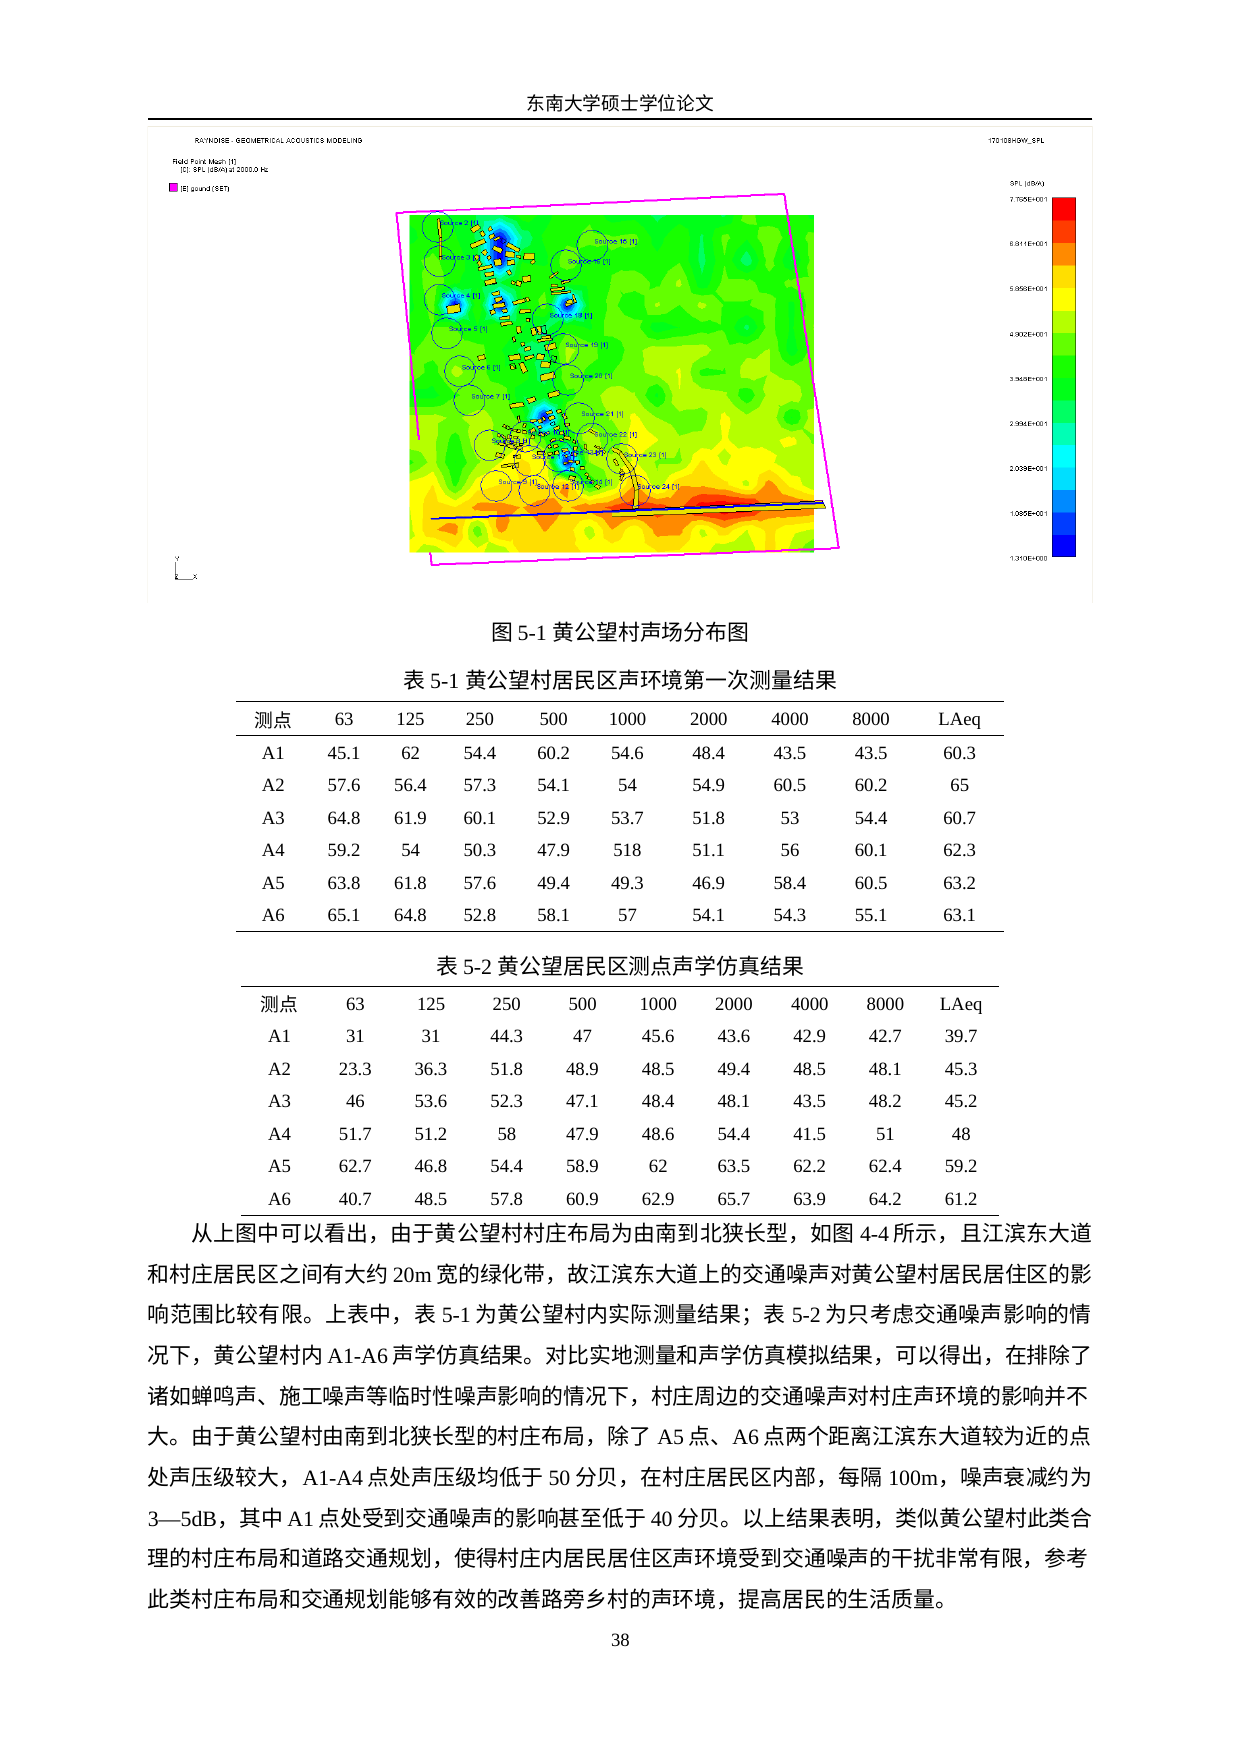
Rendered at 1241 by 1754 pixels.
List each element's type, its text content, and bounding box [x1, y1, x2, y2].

table_cell A2 [241, 1052, 317, 1085]
table_header 1000 [590, 702, 664, 735]
table_cell 47.1 [544, 1085, 620, 1117]
table_cell A3 [241, 1085, 317, 1117]
table_cell 53.6 [393, 1085, 469, 1117]
table_cell 40.7 [317, 1182, 393, 1215]
table_cell 65 [915, 769, 1004, 801]
table_cell 54 [590, 769, 664, 801]
table_cell 62.2 [772, 1150, 847, 1182]
table_cell 55.1 [827, 899, 915, 931]
table_cell 57.3 [443, 769, 517, 801]
table_cell 47 [544, 1020, 620, 1052]
table_cell 60.2 [517, 736, 590, 769]
table_cell 47.9 [544, 1117, 620, 1150]
table_cell 57 [590, 899, 664, 931]
table_cell 62.3 [915, 834, 1004, 866]
table_cell 61.2 [923, 1182, 999, 1215]
table_cell 52.8 [443, 899, 517, 931]
table_header 测点 [241, 987, 317, 1020]
table_cell 36.3 [393, 1052, 469, 1085]
table_cell 60.5 [753, 769, 827, 801]
table_header LAeq [923, 987, 999, 1020]
table_cell 60.9 [544, 1182, 620, 1215]
table_cell A1 [236, 736, 310, 769]
table_cell 63.9 [772, 1182, 847, 1215]
table_header 4000 [772, 987, 847, 1020]
table_cell 56.4 [378, 769, 443, 801]
table_cell 48.6 [620, 1117, 696, 1150]
table_cell 43.5 [772, 1085, 847, 1117]
table_header 2000 [696, 987, 772, 1020]
table_cell 58 [469, 1117, 544, 1150]
table_cell A5 [241, 1150, 317, 1182]
table_cell 54.6 [590, 736, 664, 769]
table_cell 60.1 [827, 834, 915, 866]
table_cell 50.3 [443, 834, 517, 866]
table_cell 45.6 [620, 1020, 696, 1052]
text 表5-1 黄公望村居民区声环境第一次测量结果 [148, 663, 1092, 696]
text 表5-2 黄公望居民区测点声学仿真结果 [148, 948, 1092, 981]
text 图5-1 黄公望村声场分布图 [148, 614, 1092, 647]
table_cell 57.6 [443, 866, 517, 899]
table_cell 59.2 [923, 1150, 999, 1182]
table_header 500 [544, 987, 620, 1020]
text 从上图中可以看出，由于黄公望村村庄布局为由南到北狭长型，如图4-4所示，且江滨东大道和村庄居民区之间有大约20m宽的绿化带，故江滨东大道上的交通噪声对黄公望村居民居住区的影响范围比较有限。上表中，表5-1为黄公望村内实际测量结果；表5-2为只考虑交通噪声影响的情况下，黄公望村内A1-A6声学仿真结果。对比实地测量和声学仿真模拟结果，可以得出，在排除了诸如蝉鸣声、施工噪声等临时性噪声影响的情况下，村庄周边的交通噪声对村庄声环境的影响并不大。由于黄公望村由南到北狭长型的村庄布局，除了A5点、A6点两个距离江滨东大道较为近的点处声压级较大，A1-A4点处声压级均低于50分贝，在村庄居民区内部，每隔100m，噪声衰减约为3—5dB，其中A1点处受到交通噪声的影响甚至低于40分贝。以上结果表明，类似黄公望村此类合理的村庄布局和道路交通规划，使得村庄内居民居住区声环境受到交通噪声的干扰非常有限，参考此类村庄布局和交通规划能够有效的改善路旁乡村的声环境，提高居民的生活质量。 [148, 1216, 1092, 1614]
table_cell 51.7 [317, 1117, 393, 1150]
table_cell 54.9 [664, 769, 753, 801]
table_cell 42.7 [847, 1020, 923, 1052]
table_cell 45.3 [923, 1052, 999, 1085]
table_cell 48.2 [847, 1085, 923, 1117]
table_cell 49.4 [517, 866, 590, 899]
table_cell A4 [241, 1117, 317, 1150]
table_cell 42.9 [772, 1020, 847, 1052]
table_cell 52.9 [517, 801, 590, 834]
table_cell 49.3 [590, 866, 664, 899]
table_cell 51.1 [664, 834, 753, 866]
table_cell 64.2 [847, 1182, 923, 1215]
table_cell 51.8 [664, 801, 753, 834]
table_cell 60.1 [443, 801, 517, 834]
table_cell 45.2 [923, 1085, 999, 1117]
table_cell 54 [378, 834, 443, 866]
table_cell 56 [753, 834, 827, 866]
table_cell 53.7 [590, 801, 664, 834]
table_cell 47.9 [517, 834, 590, 866]
table_cell 63.8 [310, 866, 378, 899]
table_header 2000 [664, 702, 753, 735]
table_cell 43.5 [827, 736, 915, 769]
table_cell A6 [241, 1182, 317, 1215]
table_header 63 [317, 987, 393, 1020]
table_cell 41.5 [772, 1117, 847, 1150]
table_cell 62.4 [847, 1150, 923, 1182]
table_cell A1 [241, 1020, 317, 1052]
table_cell 23.3 [317, 1052, 393, 1085]
table_cell 46.9 [664, 866, 753, 899]
table_cell 54.4 [827, 801, 915, 834]
table_cell 63.1 [915, 899, 1004, 931]
table_cell A5 [236, 866, 310, 899]
table_cell 31 [393, 1020, 469, 1052]
table_cell 48.5 [393, 1182, 469, 1215]
table_cell 43.6 [696, 1020, 772, 1052]
table_cell 61.8 [378, 866, 443, 899]
table_cell 518 [590, 834, 664, 866]
table_cell 58.1 [517, 899, 590, 931]
table_cell 48 [923, 1117, 999, 1150]
table_cell 62 [620, 1150, 696, 1182]
table_header 500 [517, 702, 590, 735]
table_cell 60.2 [827, 769, 915, 801]
table_cell 39.7 [923, 1020, 999, 1052]
table_header 4000 [753, 702, 827, 735]
table_cell 48.5 [620, 1052, 696, 1085]
table_cell 64.8 [378, 899, 443, 931]
table_cell 60.5 [827, 866, 915, 899]
table_header 125 [378, 702, 443, 735]
table_cell 61.9 [378, 801, 443, 834]
table_cell 62.7 [317, 1150, 393, 1182]
table_cell A2 [236, 769, 310, 801]
table_cell A3 [236, 801, 310, 834]
table_cell 44.3 [469, 1020, 544, 1052]
table_cell A6 [236, 899, 310, 931]
table_header 8000 [847, 987, 923, 1020]
table_cell 51.8 [469, 1052, 544, 1085]
table_cell 51.2 [393, 1117, 469, 1150]
table_cell 62.9 [620, 1182, 696, 1215]
table_header 250 [443, 702, 517, 735]
table_cell 48.1 [696, 1085, 772, 1117]
table_header LAeq [915, 702, 1004, 735]
table_cell 48.1 [847, 1052, 923, 1085]
table_cell 52.3 [469, 1085, 544, 1117]
table_cell 43.5 [753, 736, 827, 769]
table_cell 62 [378, 736, 443, 769]
table_cell 48.4 [620, 1085, 696, 1117]
table_header 125 [393, 987, 469, 1020]
table_cell 46 [317, 1085, 393, 1117]
table_cell 63.5 [696, 1150, 772, 1182]
table_cell 48.9 [544, 1052, 620, 1085]
table_cell A4 [236, 834, 310, 866]
table_header 测点 [236, 702, 310, 735]
table_cell 65.1 [310, 899, 378, 931]
table_cell 57.8 [469, 1182, 544, 1215]
table_cell 53 [753, 801, 827, 834]
table_cell 58.4 [753, 866, 827, 899]
table_cell 58.9 [544, 1150, 620, 1182]
table_cell 54.1 [664, 899, 753, 931]
table_header 63 [310, 702, 378, 735]
table_cell 65.7 [696, 1182, 772, 1215]
table_cell 54.4 [696, 1117, 772, 1150]
table_cell 48.5 [772, 1052, 847, 1085]
table_cell 54.3 [753, 899, 827, 931]
table_cell 45.1 [310, 736, 378, 769]
table_cell 46.8 [393, 1150, 469, 1182]
table_cell 51 [847, 1117, 923, 1150]
table_cell 59.2 [310, 834, 378, 866]
table_cell 60.3 [915, 736, 1004, 769]
table_cell 60.7 [915, 801, 1004, 834]
table_cell 54.1 [517, 769, 590, 801]
table_cell 31 [317, 1020, 393, 1052]
table_cell 49.4 [696, 1052, 772, 1085]
table_cell 64.8 [310, 801, 378, 834]
table_cell 63.2 [915, 866, 1004, 899]
table_header 8000 [827, 702, 915, 735]
table_cell 48.4 [664, 736, 753, 769]
table_cell 54.4 [469, 1150, 544, 1182]
table_header 250 [469, 987, 544, 1020]
table_header 1000 [620, 987, 696, 1020]
picture [147, 126, 1093, 603]
table_cell 57.6 [310, 769, 378, 801]
table_cell 54.4 [443, 736, 517, 769]
